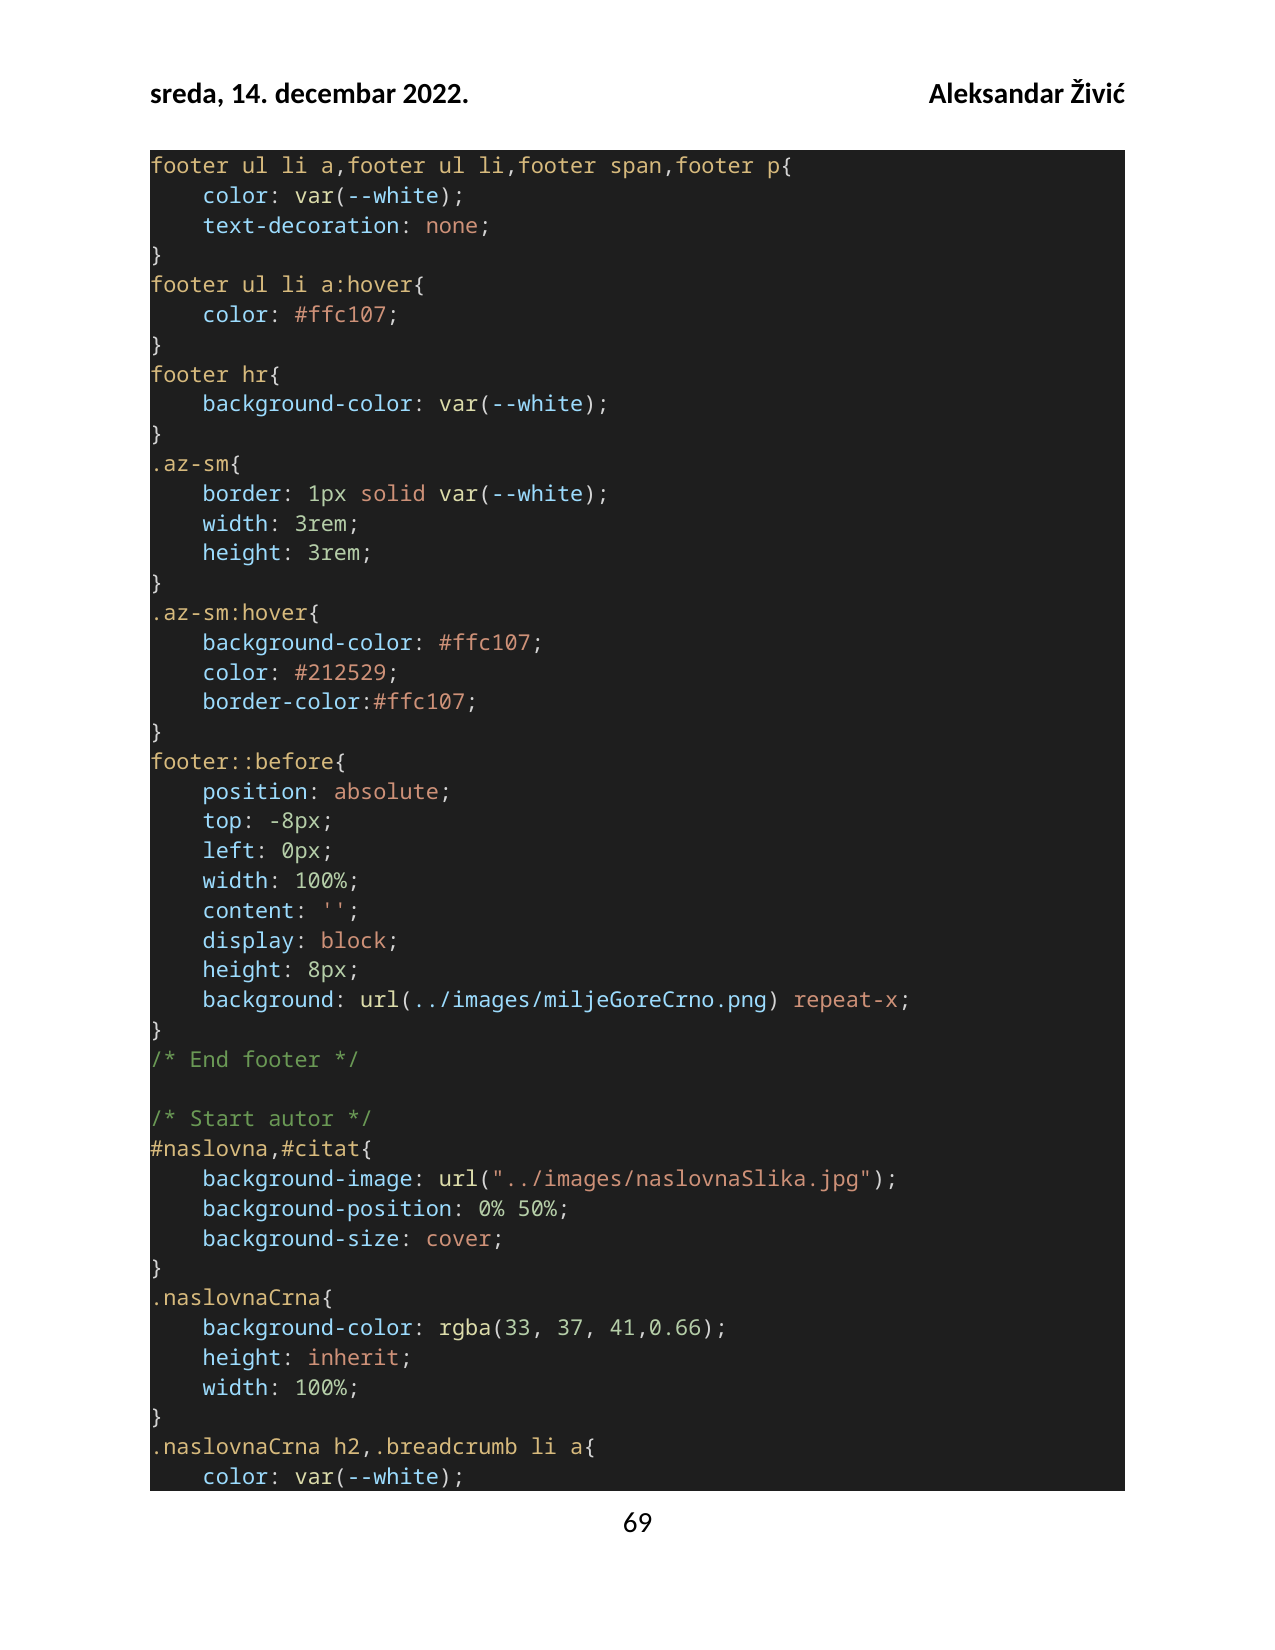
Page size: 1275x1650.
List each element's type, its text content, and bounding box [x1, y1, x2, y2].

text border-color:#ffc107; [150, 686, 1125, 716]
text height: 3rem; [150, 537, 1125, 567]
text width: 3rem; [150, 507, 1125, 537]
text width: 100%; [150, 865, 1125, 895]
text background-color: var(--white); [150, 388, 1125, 418]
text width: 100%; [150, 1371, 1125, 1401]
text height: inherit; [150, 1342, 1125, 1371]
text footer hr{ [150, 358, 1125, 388]
text height: 8px; [150, 954, 1125, 984]
text color: #212529; [150, 656, 1125, 686]
text } [150, 716, 1125, 746]
text background-size: cover; [150, 1222, 1125, 1252]
text color: #ffc107; [150, 299, 1125, 329]
text } [150, 1252, 1125, 1282]
text display: block; [150, 924, 1125, 954]
text footer ul li a,footer ul li,footer span,footer p{ [150, 150, 1125, 180]
text footer ul li a:hover{ [150, 269, 1125, 299]
text } [150, 1401, 1125, 1431]
text .naslovnaCrna h2,.breadcrumb li a{ [150, 1431, 1125, 1461]
text .naslovnaCrna{ [150, 1282, 1125, 1312]
text } [150, 567, 1125, 597]
text } [150, 1014, 1125, 1044]
text color: var(--white); [150, 1461, 1125, 1491]
text background-position: 0% 50%; [150, 1193, 1125, 1222]
text footer::before{ [150, 746, 1125, 776]
text content: ''; [150, 895, 1125, 924]
text } [150, 239, 1125, 269]
text background-color: rgba(33, 37, 41,0.66); [150, 1312, 1125, 1342]
text background-image: url("../images/naslovnaSlika.jpg"); [150, 1163, 1125, 1193]
text } [150, 418, 1125, 448]
text background-color: #ffc107; [150, 627, 1125, 656]
text } [150, 329, 1125, 358]
text text-decoration: none; [150, 209, 1125, 239]
text position: absolute; [150, 776, 1125, 805]
text border: 1px solid var(--white); [150, 478, 1125, 507]
text /* Start autor */ [150, 1103, 1125, 1133]
text color: var(--white); [150, 180, 1125, 209]
text top: -8px; [150, 805, 1125, 835]
text #naslovna,#citat{ [150, 1133, 1125, 1163]
text .az-sm{ [150, 448, 1125, 478]
text left: 0px; [150, 835, 1125, 865]
text background: url(../images/miljeGoreCrno.png) repeat-x; [150, 984, 1125, 1014]
text .az-sm:hover{ [150, 597, 1125, 627]
text /* End footer */ [150, 1044, 1125, 1073]
